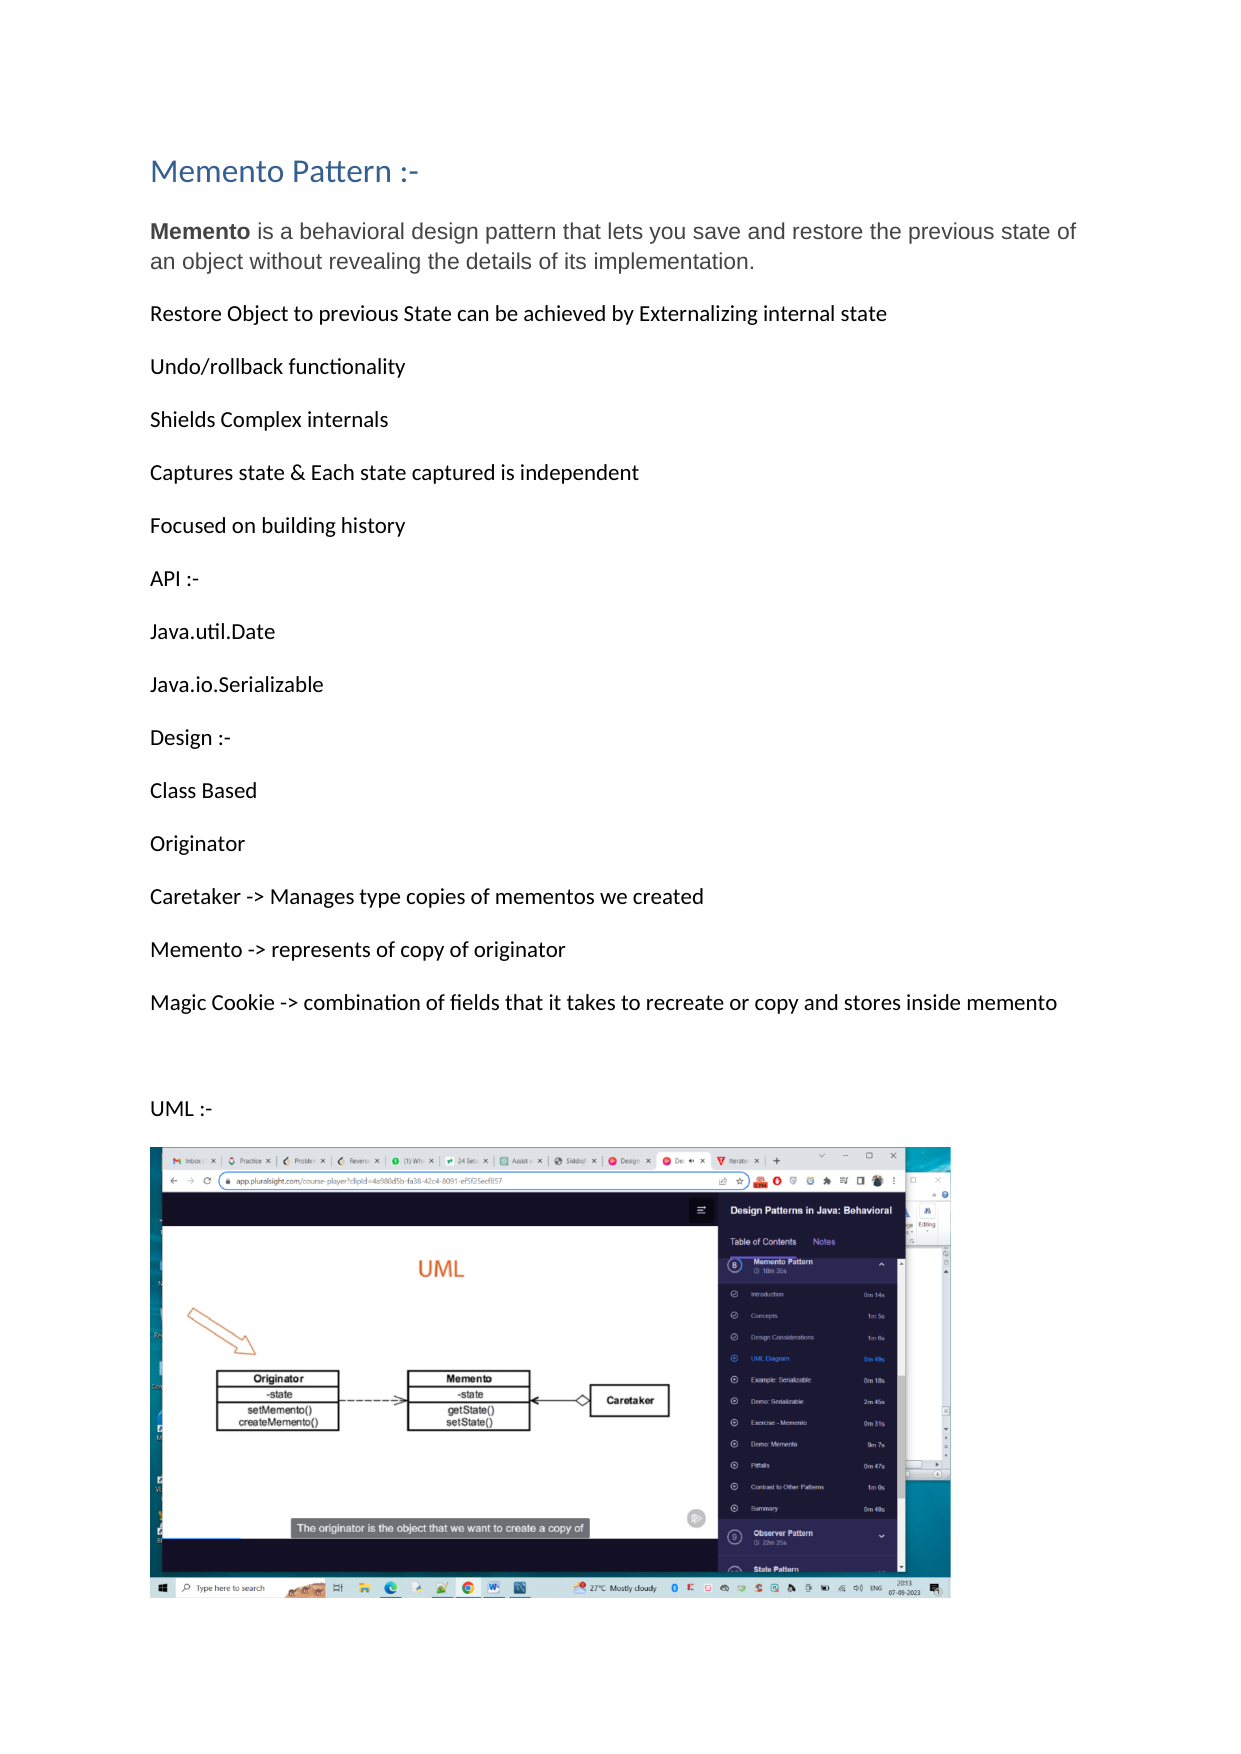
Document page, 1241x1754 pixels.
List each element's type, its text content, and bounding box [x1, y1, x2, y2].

text Focused on building history [150, 511, 1090, 539]
text Java.util.Date [150, 617, 1090, 645]
text Caretaker -> Manages type copies of mementos we created [150, 882, 1090, 910]
text Shields Complex internals [150, 405, 1090, 433]
picture [150, 1147, 951, 1598]
text Memento Pattern :- [150, 150, 1090, 191]
text Memento -> represents of copy of originator [150, 935, 1090, 963]
text Originator [150, 829, 1090, 857]
text Design :- [150, 723, 1090, 751]
text Restore Object to previous State can be achieved by Externalizing internal state [150, 299, 1090, 327]
text UML :- [150, 1094, 1090, 1122]
text Java.io.Serializable [150, 670, 1090, 698]
text Memento is a behavioral design pattern that lets you save and restore the previous state of an object without revealing the details of its implementation. [150, 218, 1090, 274]
text Magic Cookie -> combination of fields that it takes to recreate or copy and stores inside memento [150, 988, 1090, 1016]
text Captures state & Each state captured is independent [150, 458, 1090, 486]
text Undo/rollback functionality [150, 352, 1090, 380]
text Class Based [150, 776, 1090, 804]
text API :- [150, 564, 1090, 592]
